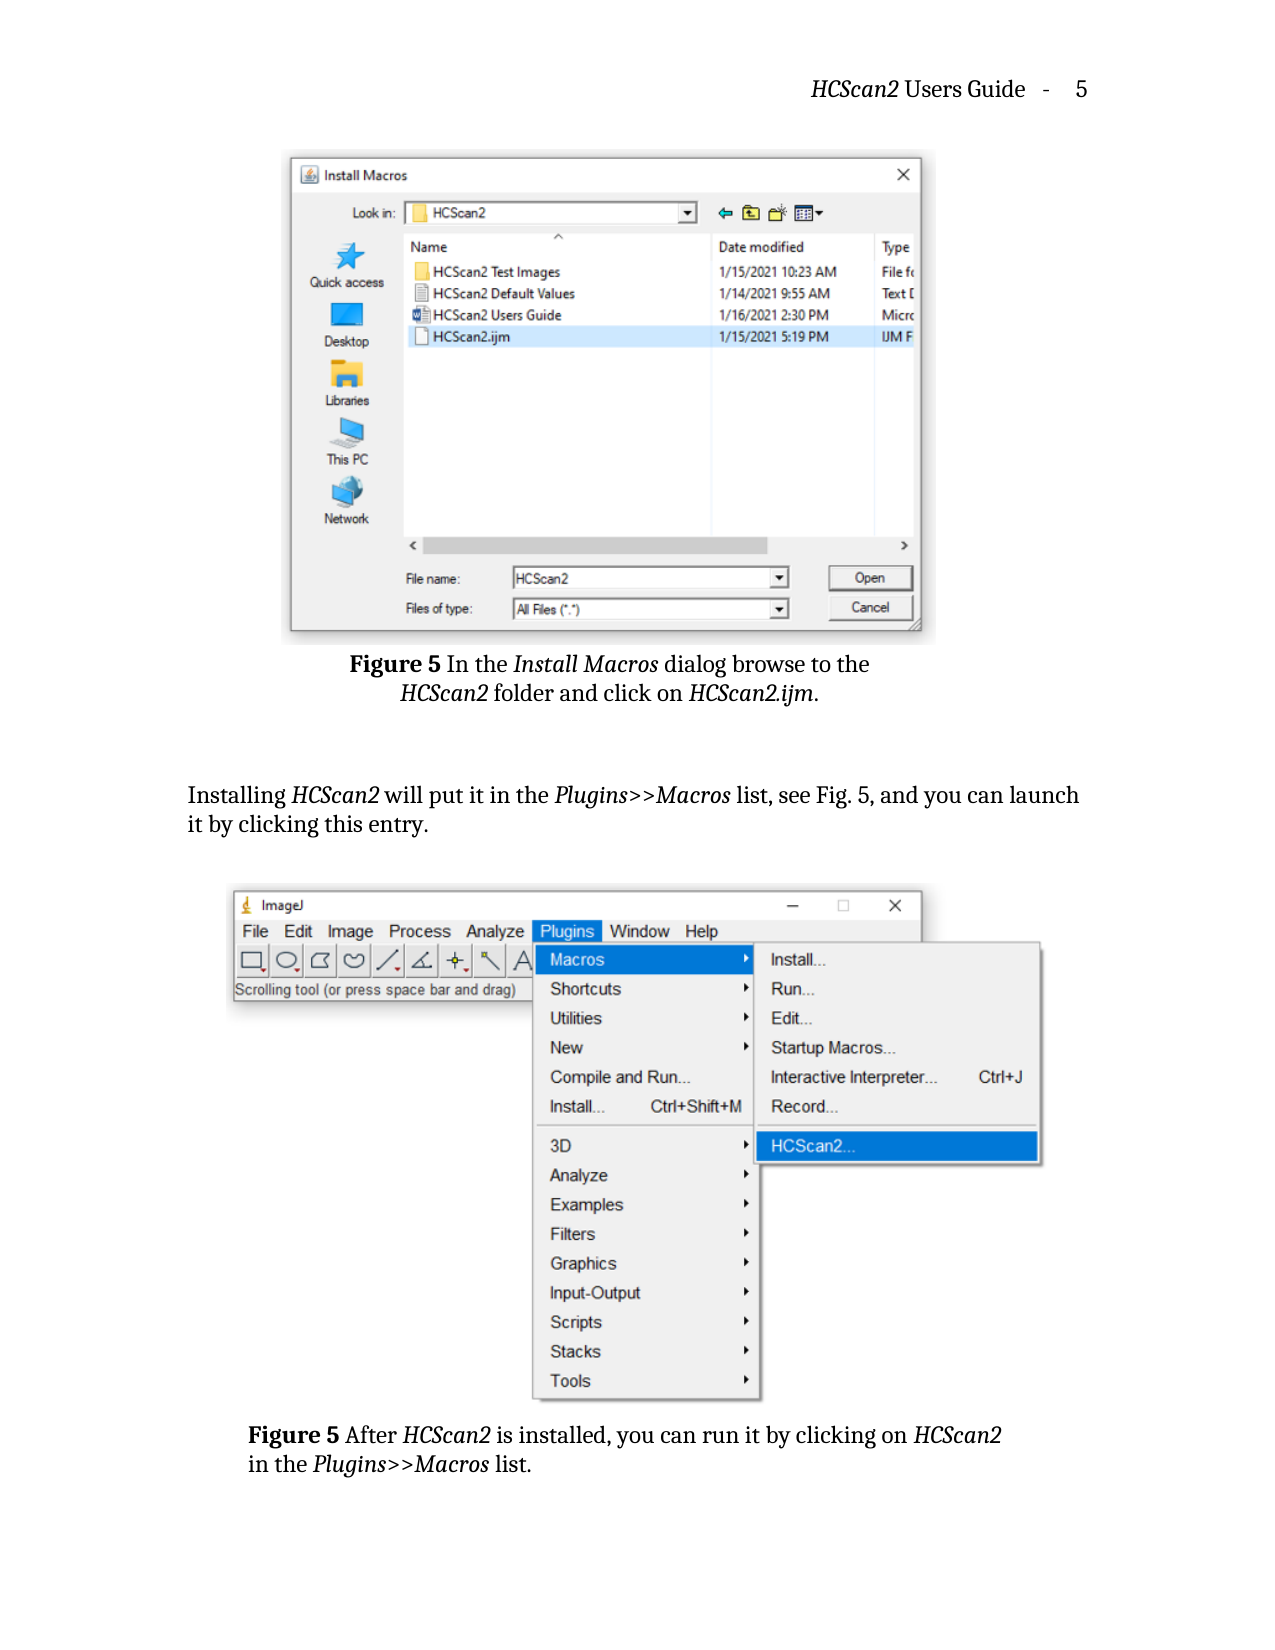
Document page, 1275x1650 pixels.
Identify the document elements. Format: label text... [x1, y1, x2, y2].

text Installing HCScan2 will put it in the Plugins>>Macros list, see Fig. 5, and you can launch it by clicking this entry. [187, 781, 1087, 838]
picture [281, 149, 936, 645]
picture [226, 883, 1049, 1412]
